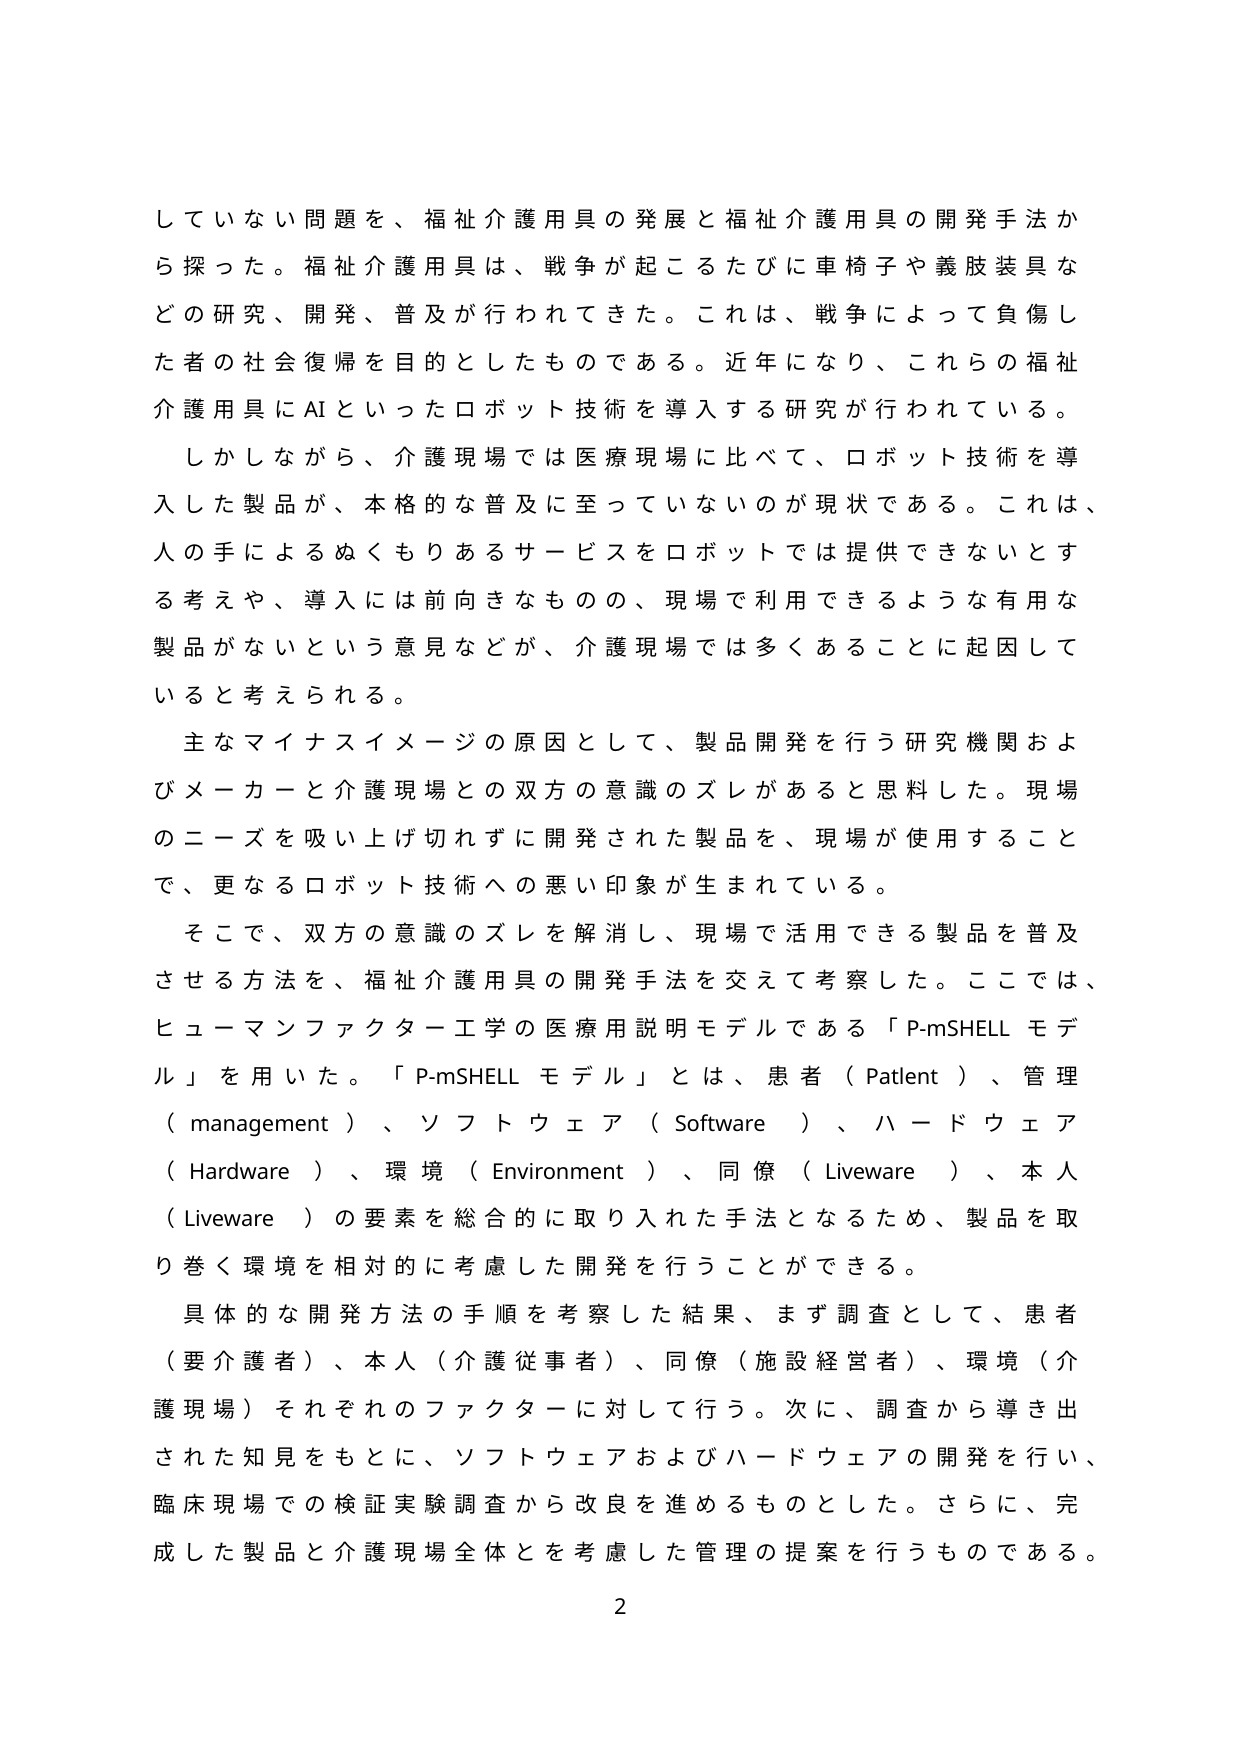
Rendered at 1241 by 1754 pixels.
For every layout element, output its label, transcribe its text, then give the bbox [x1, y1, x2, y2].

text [153, 194, 1087, 432]
text そこで、双方の意識のズレを解消し、現場で活用できる製品を普及させる方法を、福祉介護用具の開発手法を交えて考察した。ここでは、ヒューマンファクター工学の医療用説明モデルである「P-mSHELLモデル」を用いた。「P-mSHELLモデル」とは、患者（Patlent）、管理（management）、ソフトウェア（Software）、ハードウェア（Hardware）、環境（Environment）、同僚（Liveware）、本人（Liveware）の要素を総合的に取り入れた手法となるため、製品を取り巻く環境を相対的に考慮した開発を行うことができる。 [153, 908, 1087, 1289]
text 具体的な開発方法の手順を考察した結果、まず調査として、患者（要介護者）、本人（介護従事者）、同僚（施設経営者）、環境（介護現場）それぞれのファクターに対して行う。次に、調査から導き出された知見をもとに、ソフトウェアおよびハードウェアの開発を行い、臨床現場での検証実験調査から改良を進めるものとした。さらに、完成した製品と介護現場全体とを考慮した管理の提案を行うものである。 [153, 1289, 1087, 1574]
text 主なマイナスイメージの原因として、製品開発を行う研究機関およびメーカーと介護現場との双方の意識のズレがあると思料した。現場のニーズを吸い上げ切れずに開発された製品を、現場が使用することで、更なるロボット技術への悪い印象が生まれている。 [153, 717, 1087, 908]
text しかしながら、介護現場では医療現場に比べて、ロボット技術を導入した製品が、本格的な普及に至っていないのが現状である。これは、人の手によるぬくもりあるサービスをロボットでは提供できないとする考えや、導入には前向きなものの、現場で利用できるような有用な製品がないという意見などが、介護現場では多くあることに起因していると考えられる。 [153, 432, 1087, 717]
